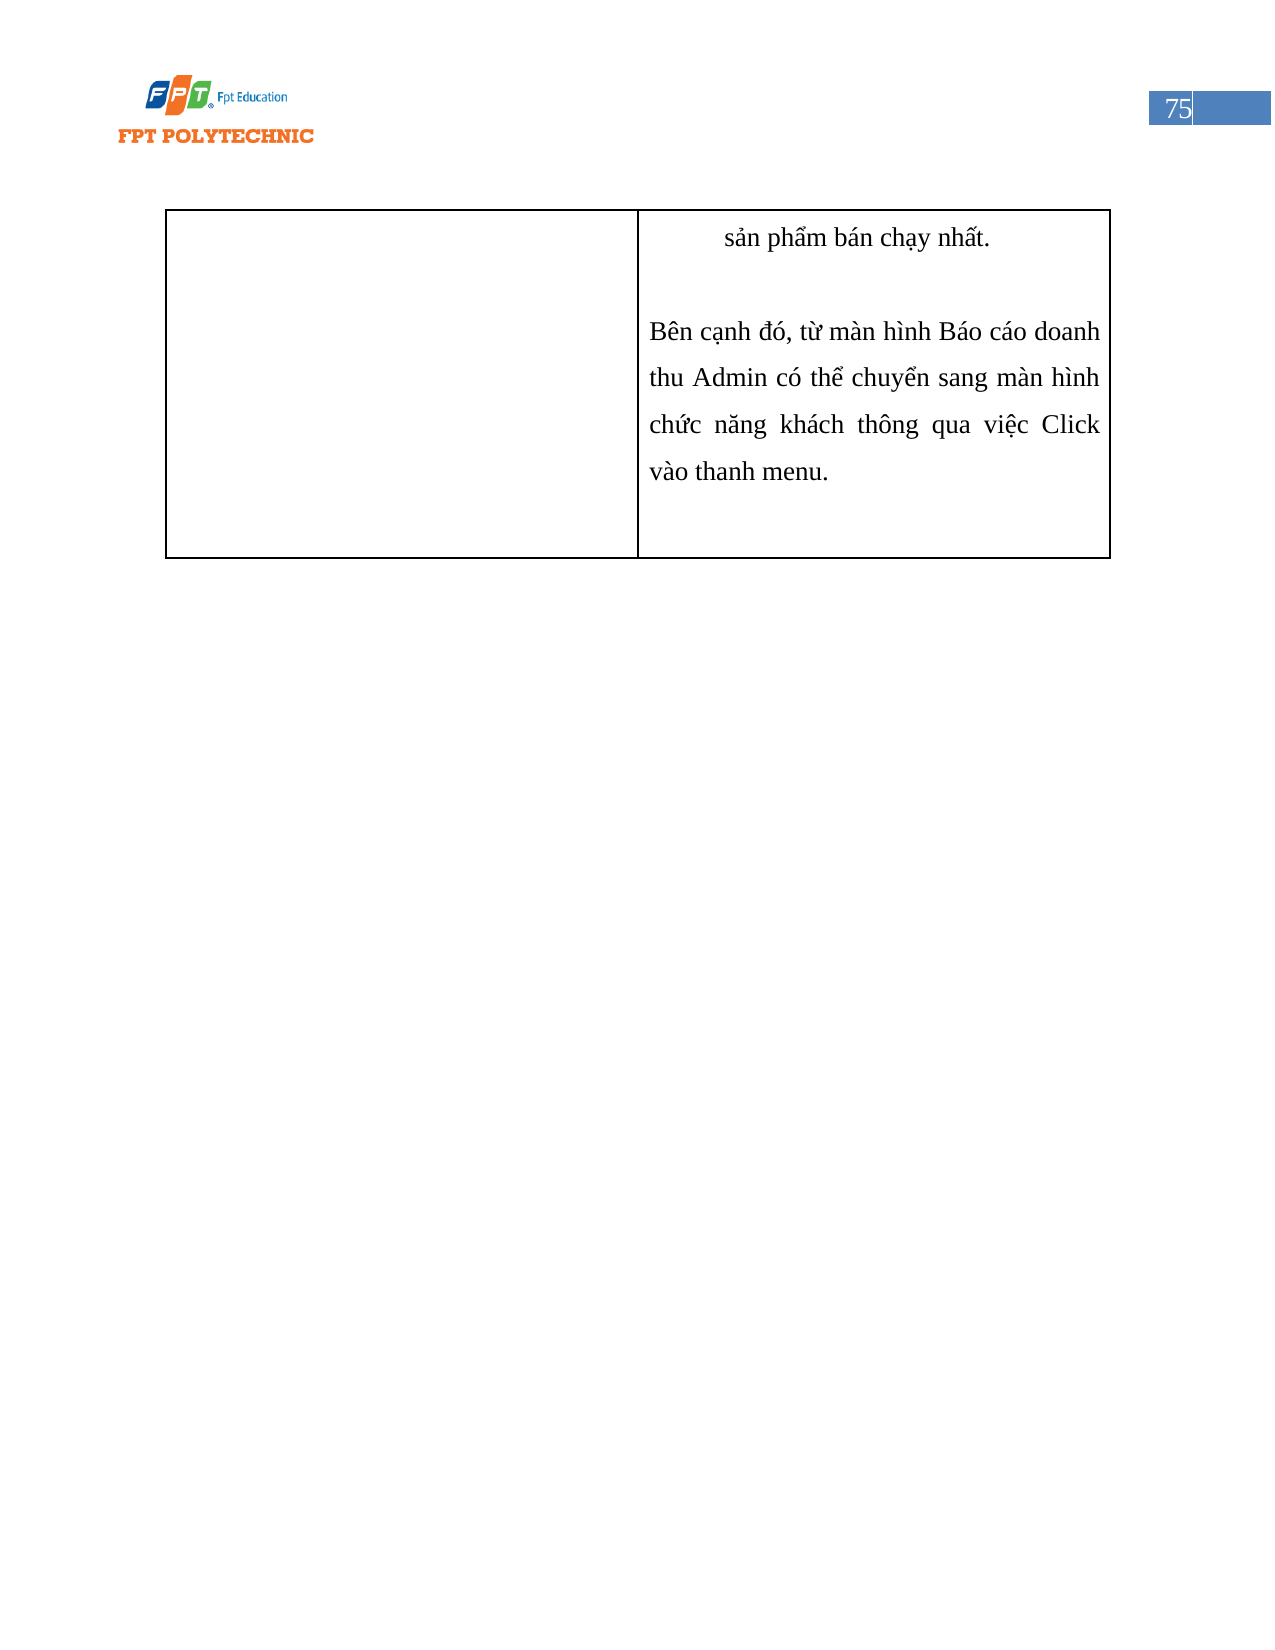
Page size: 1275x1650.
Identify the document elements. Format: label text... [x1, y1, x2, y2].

table_header [167, 211, 637, 557]
picture [118, 75, 314, 143]
table_header sản phẩm bán chạy nhất. Bên cạnh đó, từ màn hình Báo cáo doanh thu Admin có thể chuyển sang màn hình chức năng khách thông qua việc Click vào thanh menu. [639, 211, 1109, 557]
